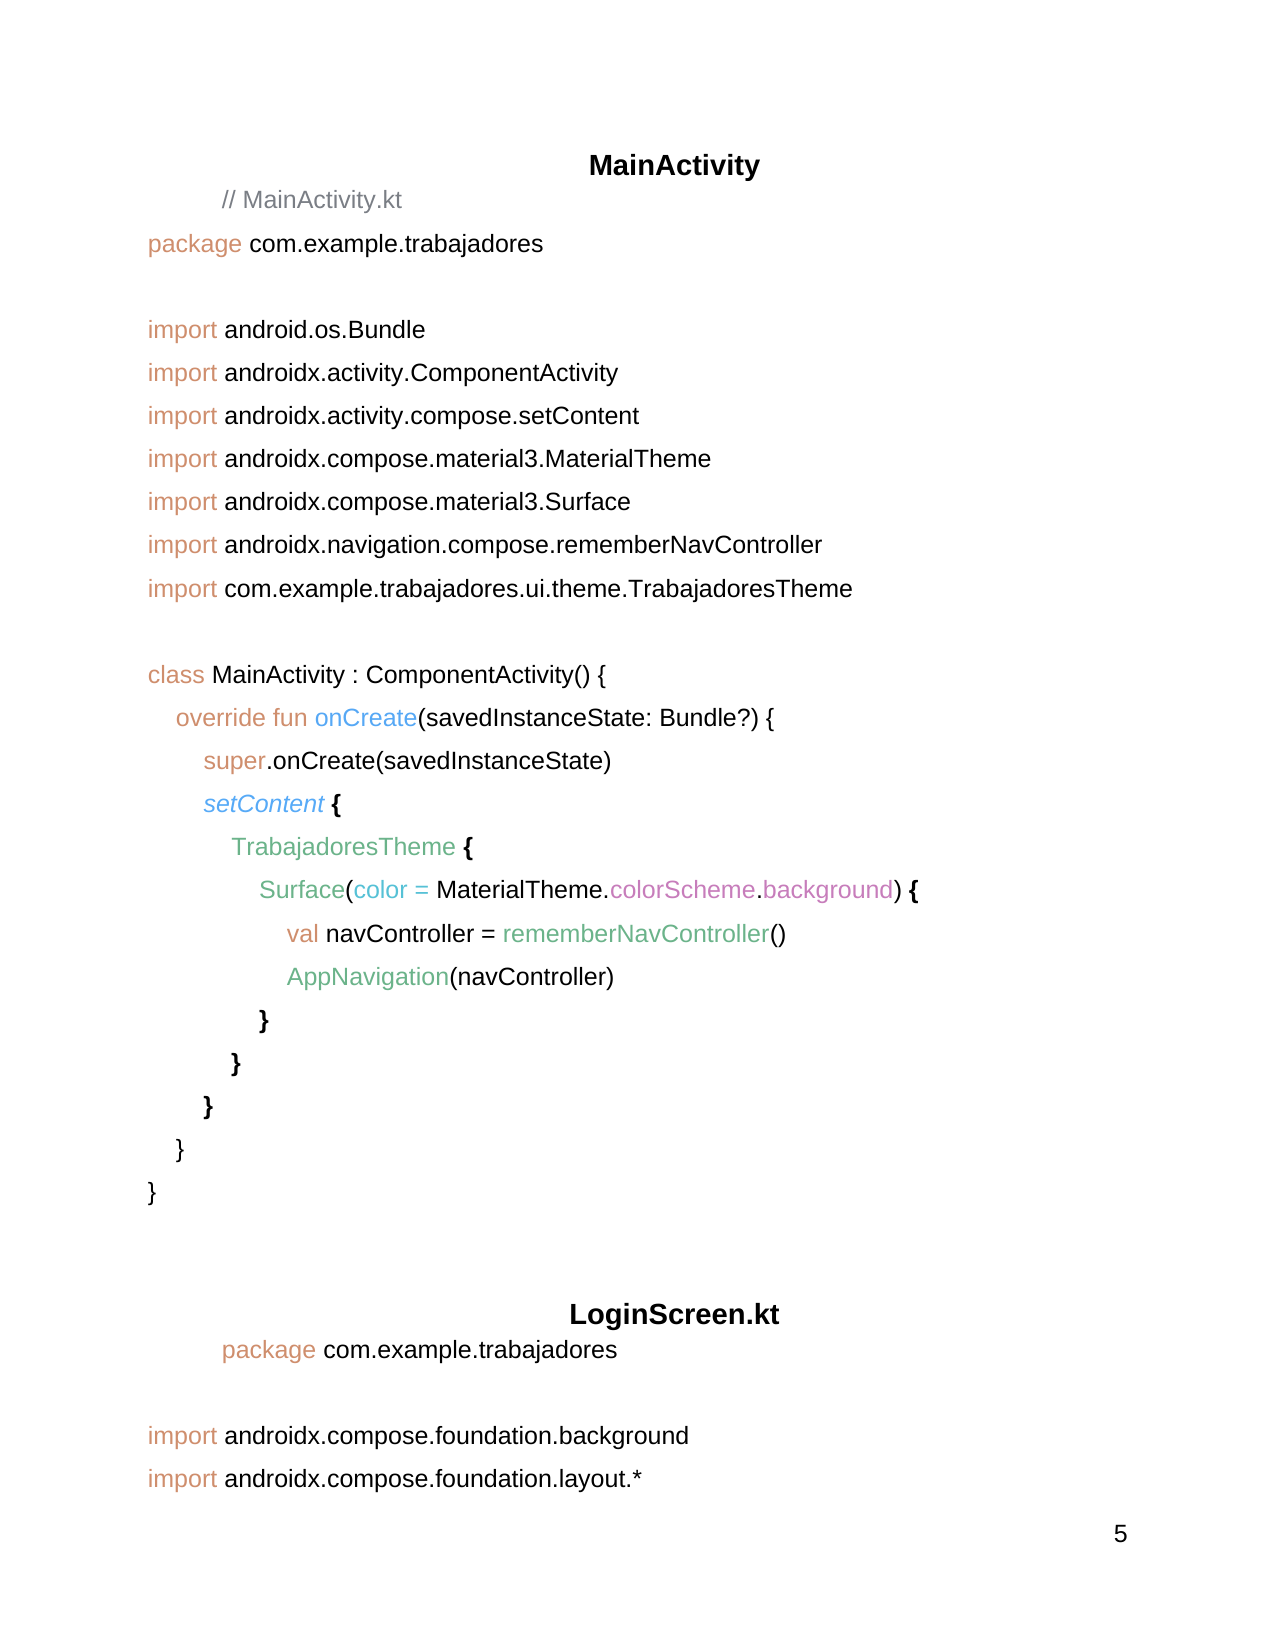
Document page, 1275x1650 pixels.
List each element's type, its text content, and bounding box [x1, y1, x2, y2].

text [148, 1334, 1127, 1493]
subtitle MainActivity [148, 148, 1127, 181]
subtitle LoginScreen.kt [148, 1297, 1127, 1330]
text // MainActivity.kt package com.example.trabajadores import android.os.Bundle import androidx.activity.ComponentActivity import androidx.activity.compose.setContent import androidx.compose.material3.MaterialTheme import androidx.compose.material3.Surface import androidx.navigation.compose.rememberNavController import com.example.trabajadores.ui.theme.TrabajadoresTheme class MainActivity : ComponentActivity() { override fun onCreate(savedInstanceState: Bundle?) { super.onCreate(savedInstanceState) setContent { TrabajadoresTheme { Surface(color = MaterialTheme.colorScheme.background) { val navController = rememberNavController() AppNavigation(navController) } } } } } [148, 185, 1127, 1206]
